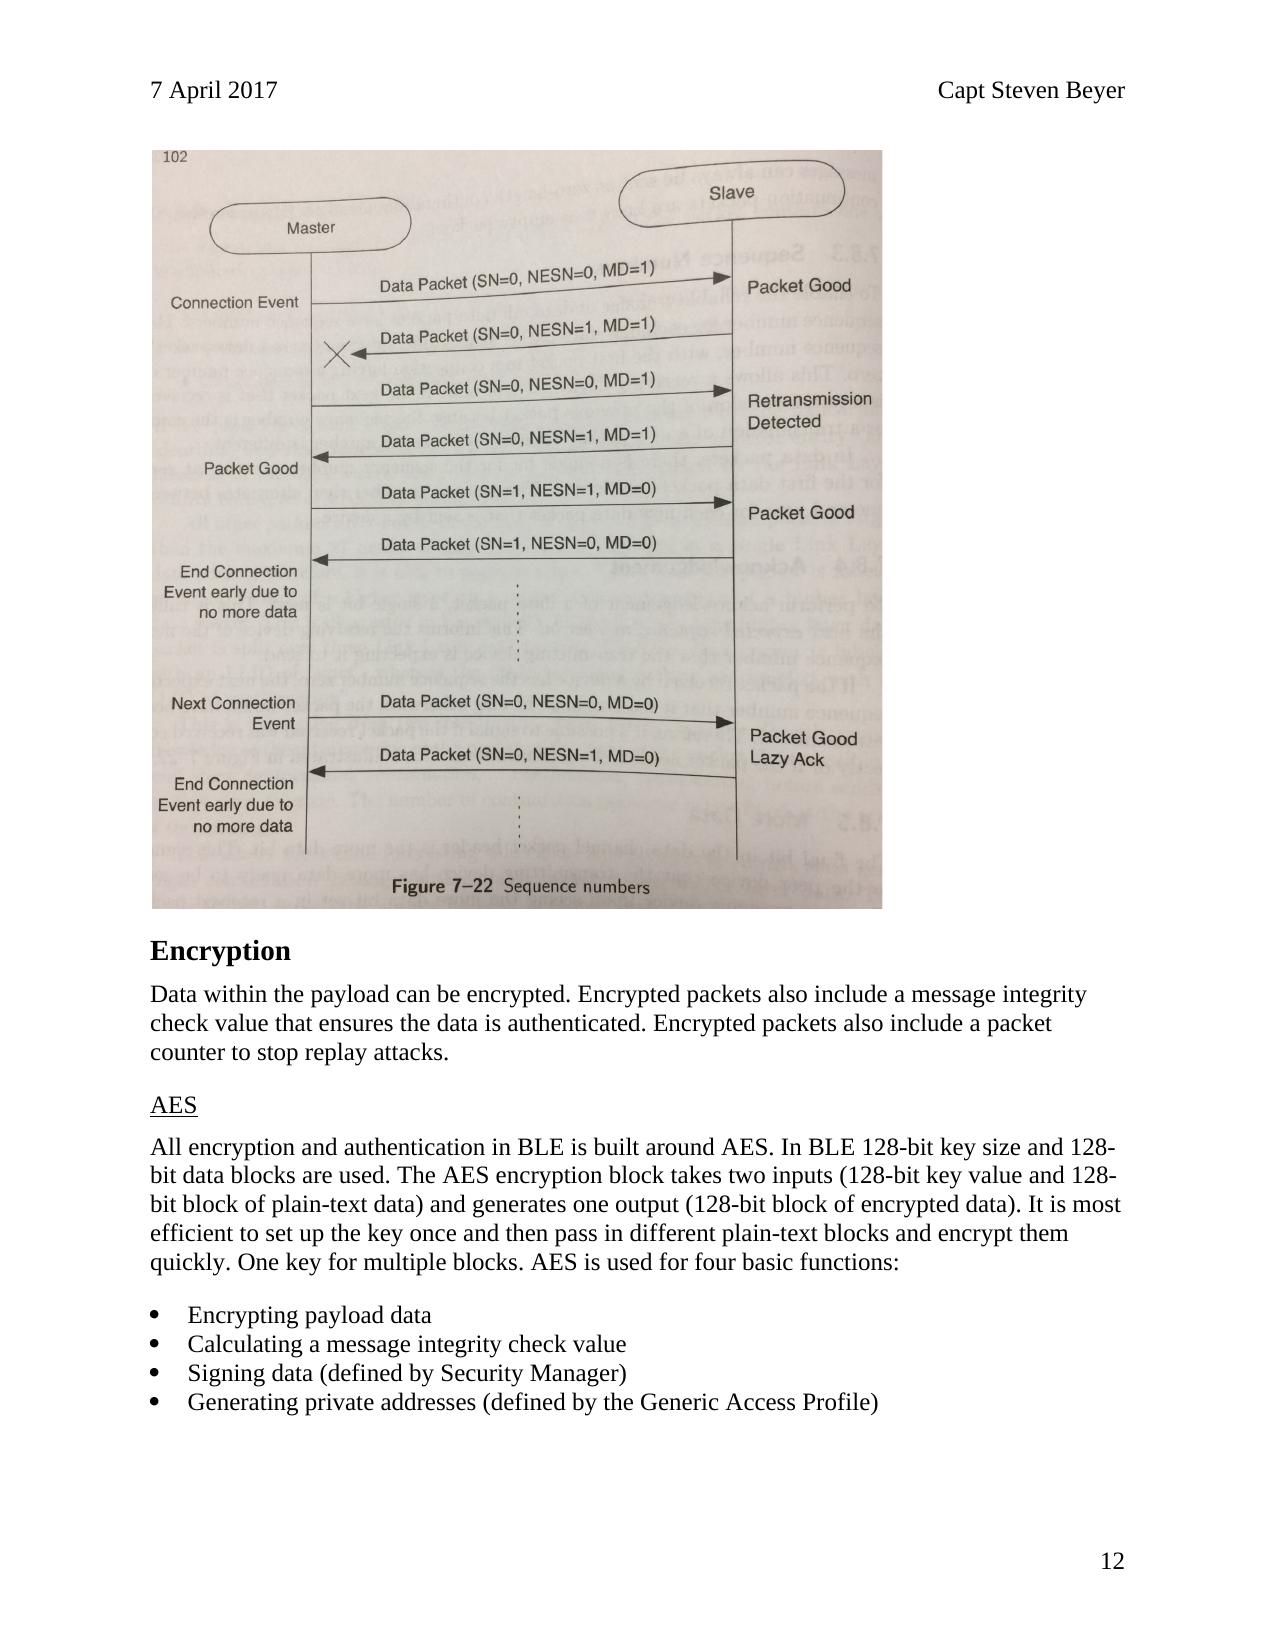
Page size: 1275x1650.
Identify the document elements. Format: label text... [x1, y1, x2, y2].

text All encryption and authentication in BLE is built around AES. In BLE 128-bit key size and 128-bit data blocks are used. The AES encryption block takes two inputs (128-bit key value and 128-bit block of plain-text data) and generates one output (128-bit block of encrypted data). It is most efficient to set up the key once and then pass in different plain-text blocks and encrypt them quickly. One key for multiple blocks. AES is used for four basic functions: [150, 1132, 1125, 1276]
list Signing data (defined by Security Manager) [150, 1358, 1125, 1387]
subtitle Encryption [150, 933, 1125, 967]
picture [152, 150, 883, 909]
subtitle AES [150, 1091, 1125, 1119]
list Generating private addresses (defined by the Generic Access Profile) [150, 1387, 1125, 1416]
text Data within the payload can be encrypted. Encrypted packets also include a message integrity check value that ensures the data is authenticated. Encrypted packets also include a packet counter to stop replay attacks. [150, 979, 1125, 1066]
list Encrypting payload data [150, 1301, 1125, 1329]
list Calculating a message integrity check value [150, 1329, 1125, 1358]
